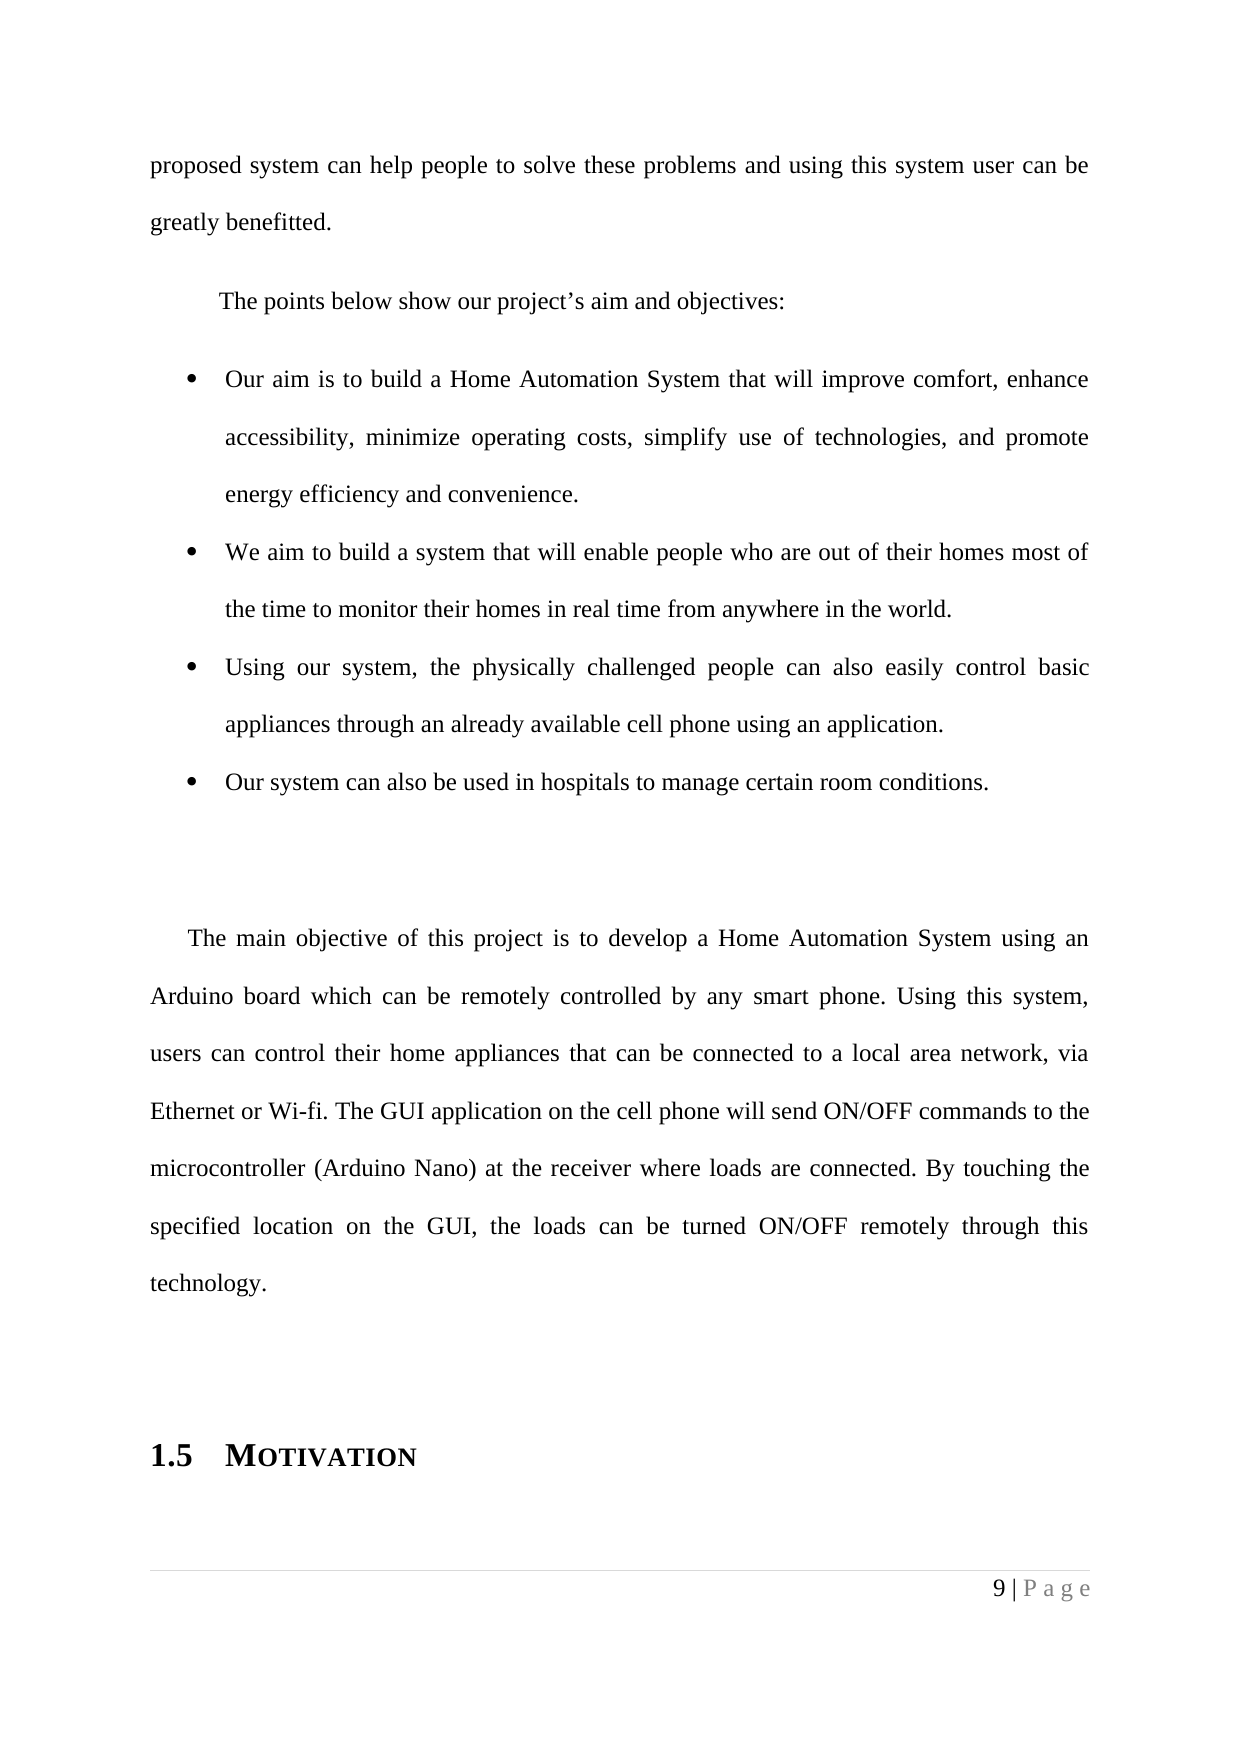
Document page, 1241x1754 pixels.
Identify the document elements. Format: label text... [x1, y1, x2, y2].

list Our system can also be used in hospitals to manage certain room conditions. [187, 767, 1090, 795]
list We aim to build a system that will enable people who are out of their homes most of the time to monitor their homes in real time from anywhere in the world. [187, 537, 1090, 623]
text The main objective of this project is to develop a Home Automation System using an Arduino board which can be remotely controlled by any smart phone. Using this system, users can control their home appliances that can be connected to a local area network, via Ethernet or Wi-fi. The GUI application on the cell phone will send ON/OFF commands to the microcontroller (Arduino Nano) at the receiver where loads are connected. By touching the specified location on the GUI, the loads can be turned ON/OFF remotely through this technology. [150, 923, 1090, 1297]
subtitle Motivation [150, 1435, 1090, 1474]
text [150, 150, 1090, 236]
text The points below show our project’s aim and objectives: [150, 286, 1090, 314]
list Our aim is to build a Home Automation System that will improve comfort, enhance accessibility, minimize operating costs, simplify use of technologies, and promote energy efficiency and convenience. [187, 364, 1090, 508]
list Using our system, the physically challenged people can also easily control basic appliances through an already available cell phone using an application. [187, 652, 1090, 738]
